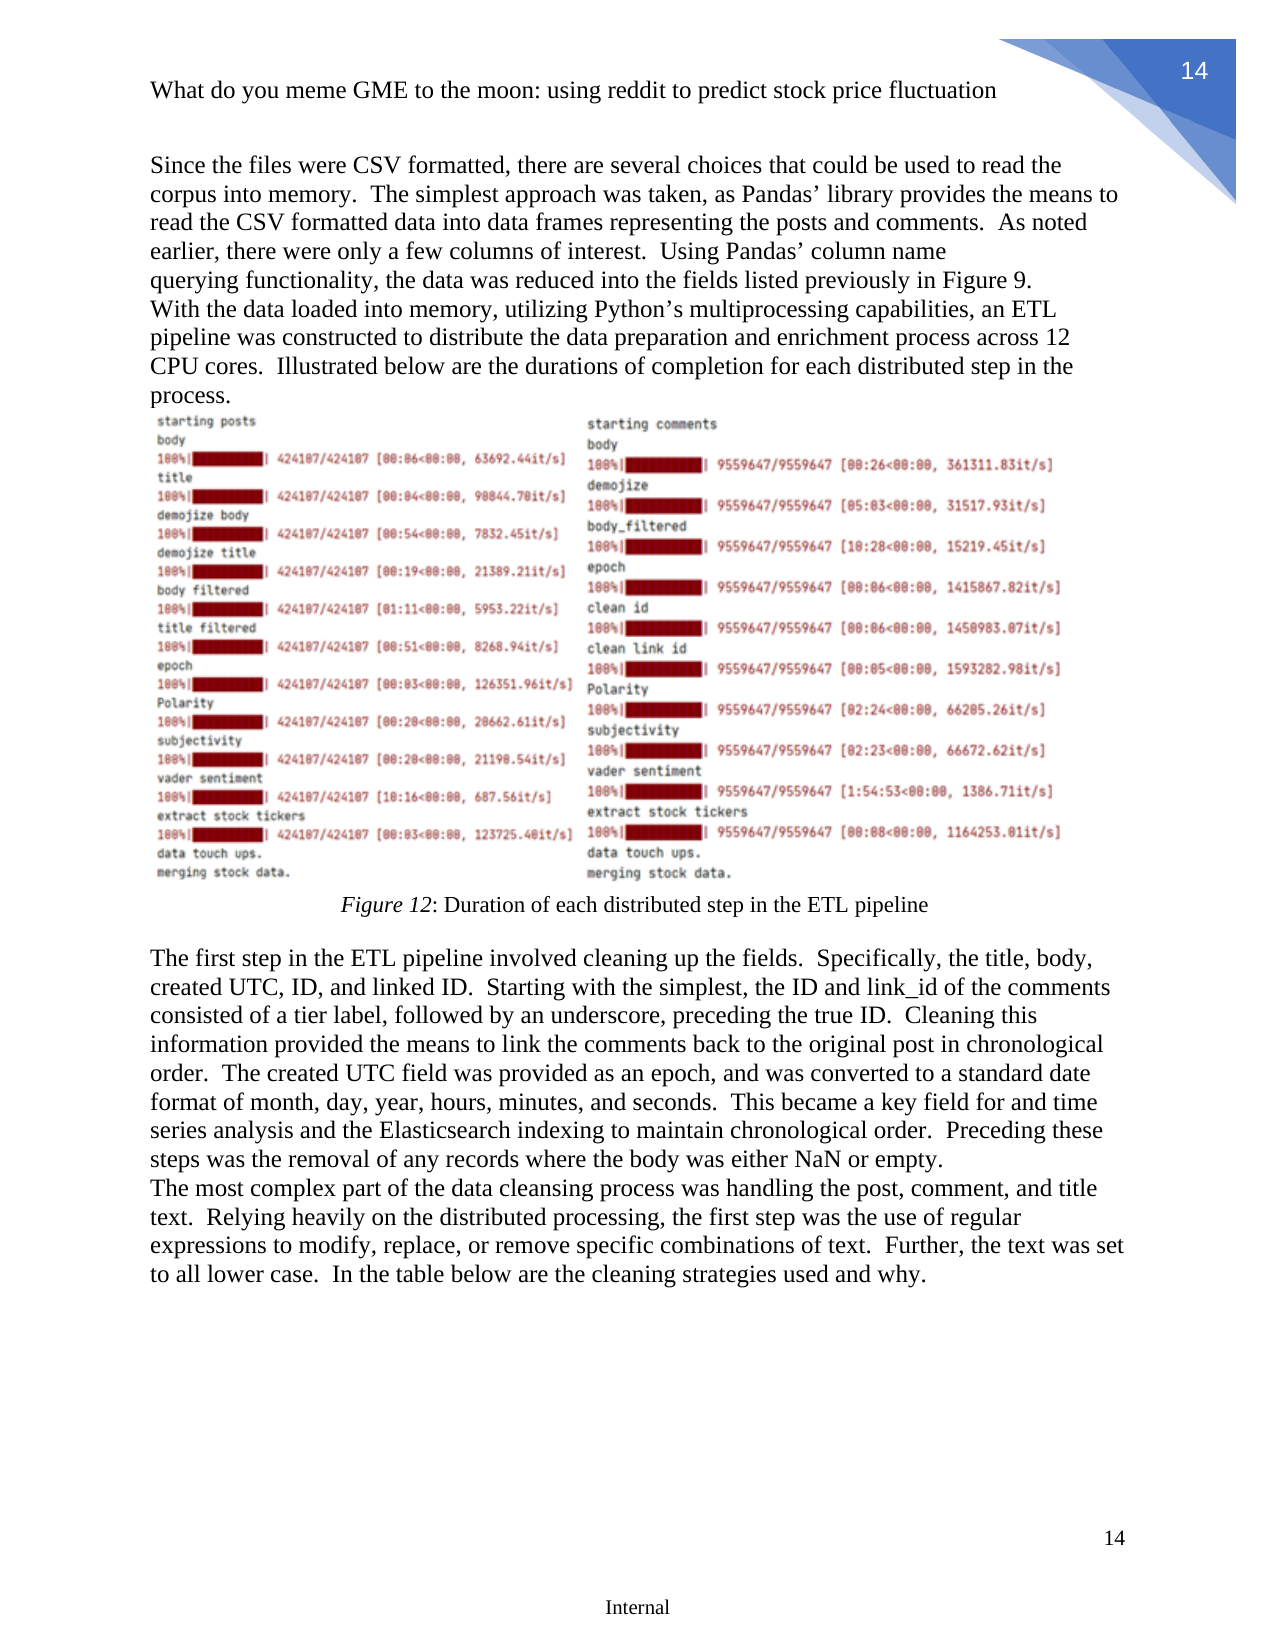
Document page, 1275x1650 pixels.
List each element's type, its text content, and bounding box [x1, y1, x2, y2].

text Figure 12: Duration of each distributed step in the ETL pipeline [150, 891, 1125, 917]
text The first step in the ETL pipeline involved cleaning up the fields. Specifically, the title, body, created UTC, ID, and linked ID. Starting with the simplest, the ID and link_id of the comments consisted of a tier label, followed by an underscore, preceding the true ID. Cleaning this information provided the means to link the comments back to the original post in chronological order. The created UTC field was provided as an epoch, and was converted to a standard date format of month, day, year, hours, minutes, and seconds. This became a key field for and time series analysis and the Elasticsearch indexing to maintain chronological order. Preceding these steps was the removal of any records where the body was either NaN or empty. [150, 943, 1125, 1173]
text The most complex part of the data cleansing process was handling the post, comment, and title text. Relying heavily on the distributed processing, the first step was the use of regular expressions to modify, replace, or remove specific combinations of text. Further, the text was set to all lower case. In the table below are the cleaning strategies used and why. [150, 1173, 1125, 1288]
text Since the files were CSV formatted, there are several choices that could be used to read the corpus into memory. The simplest approach was taken, as Pandas’ library provides the means to read the CSV formatted data into data frames representing the posts and comments. As noted earlier, there were only a few columns of interest. Using Pandas’ column name querying functionality, the data was reduced into the fields listed previously in Figure 9. [150, 150, 1125, 294]
text With the data loaded into memory, utilizing Python’s multiprocessing capabilities, an ETL pipeline was constructed to distribute the data preparation and enrichment process across 12 CPU cores. Illustrated below are the durations of completion for each distributed step in the process. [150, 294, 1125, 409]
picture [997, 39, 1236, 205]
picture [150, 408, 1074, 886]
